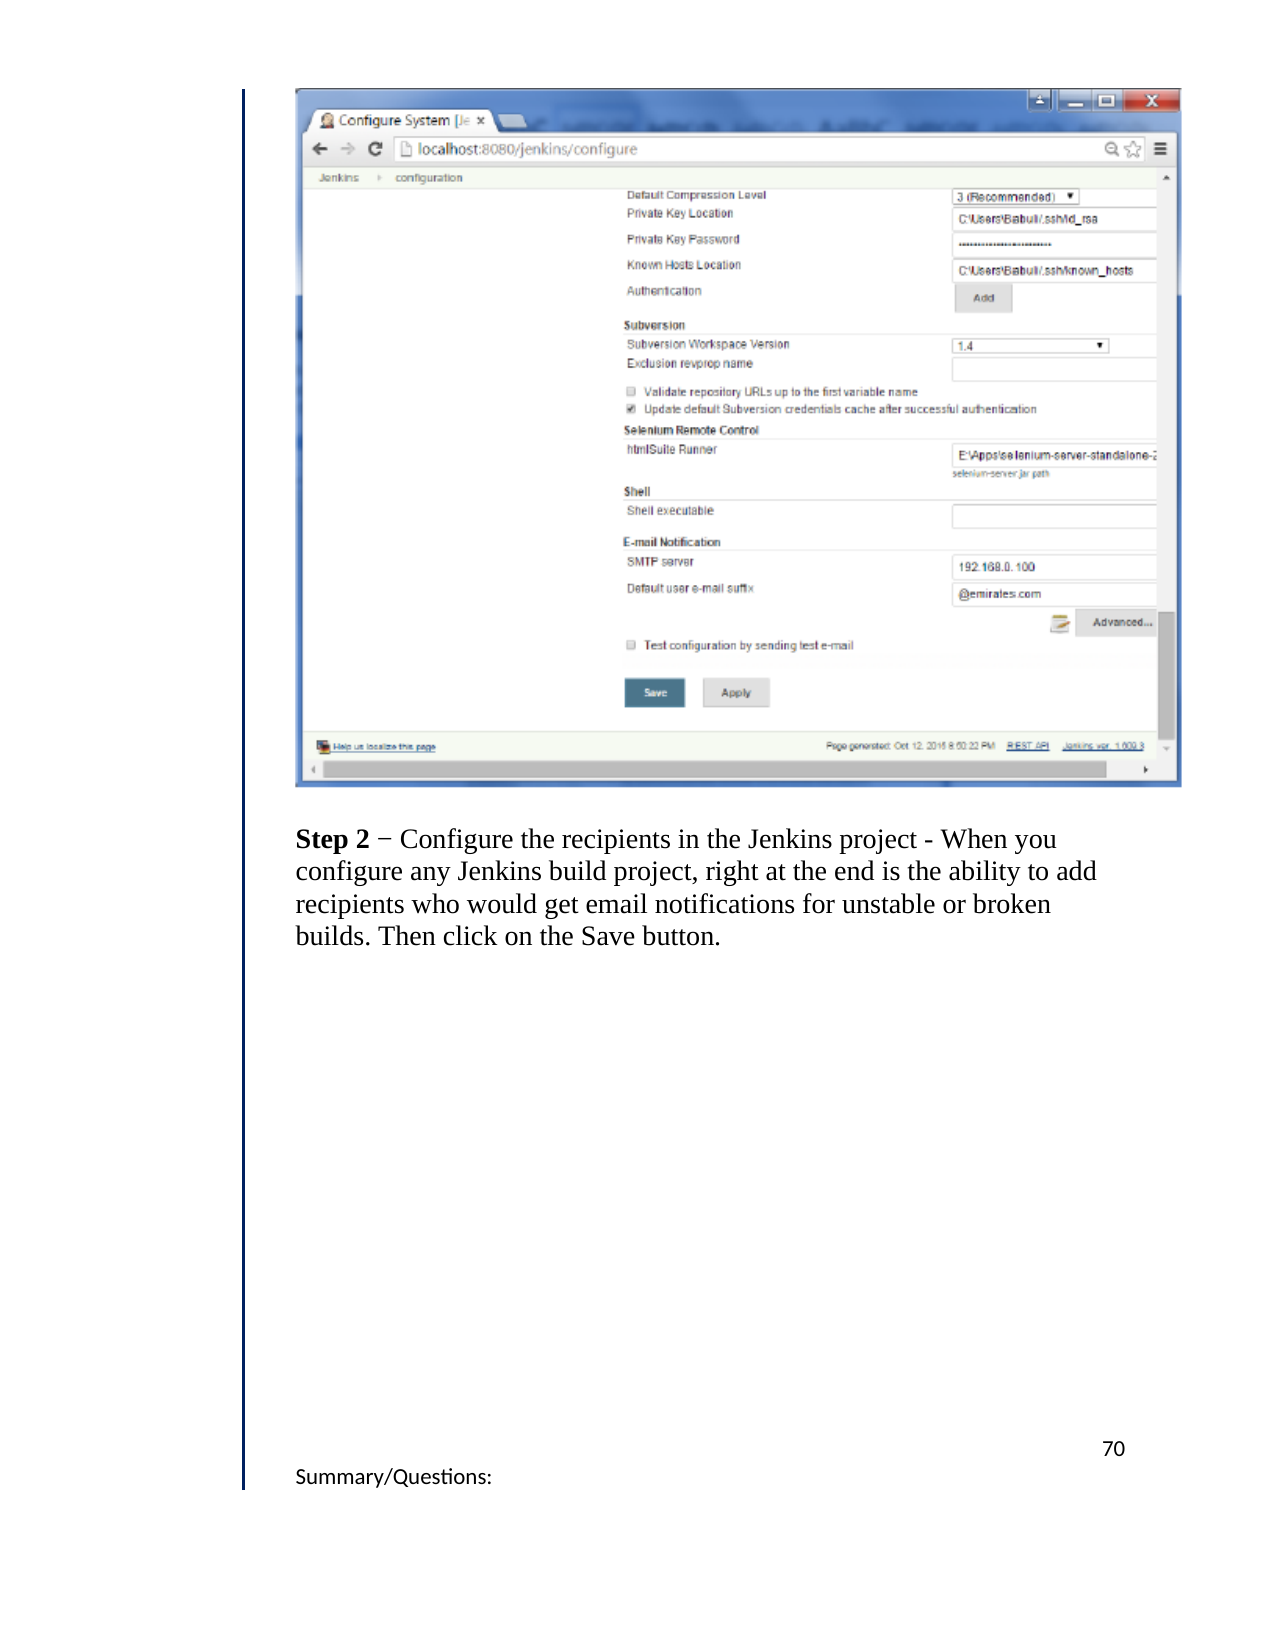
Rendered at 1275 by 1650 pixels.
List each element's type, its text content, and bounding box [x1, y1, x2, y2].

picture [295, 88, 1185, 789]
text Step 2 − Configure the recipients in the Jenkins project - When you configure any Jenkins build project, right at the end is the ability to add recipients who would get email notifications for unstable or broken builds. Then click on the Save button. [295, 822, 1125, 952]
